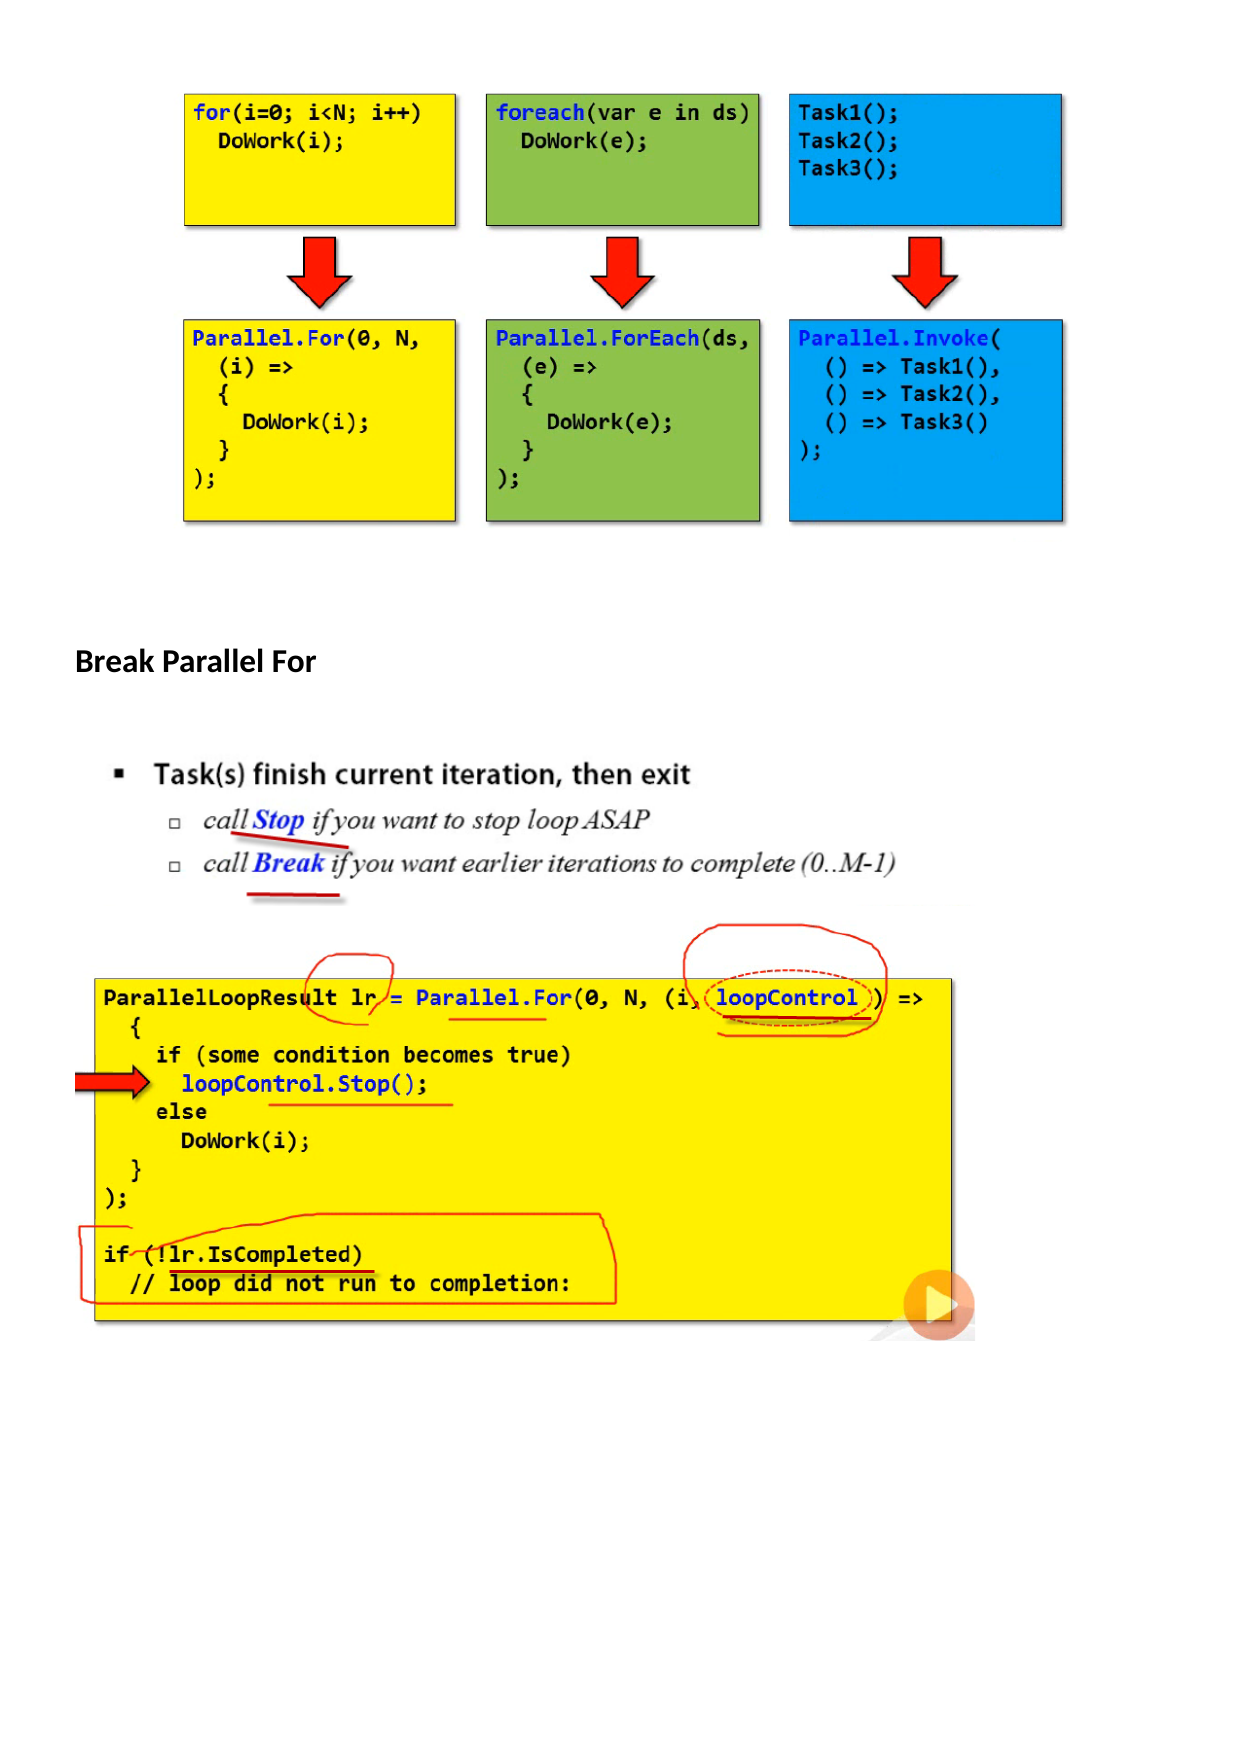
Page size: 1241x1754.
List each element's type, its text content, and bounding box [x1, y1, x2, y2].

picture [170, 80, 1071, 542]
subtitle Break Parallel For [75, 628, 1165, 693]
picture [75, 749, 976, 906]
picture [75, 912, 976, 1341]
